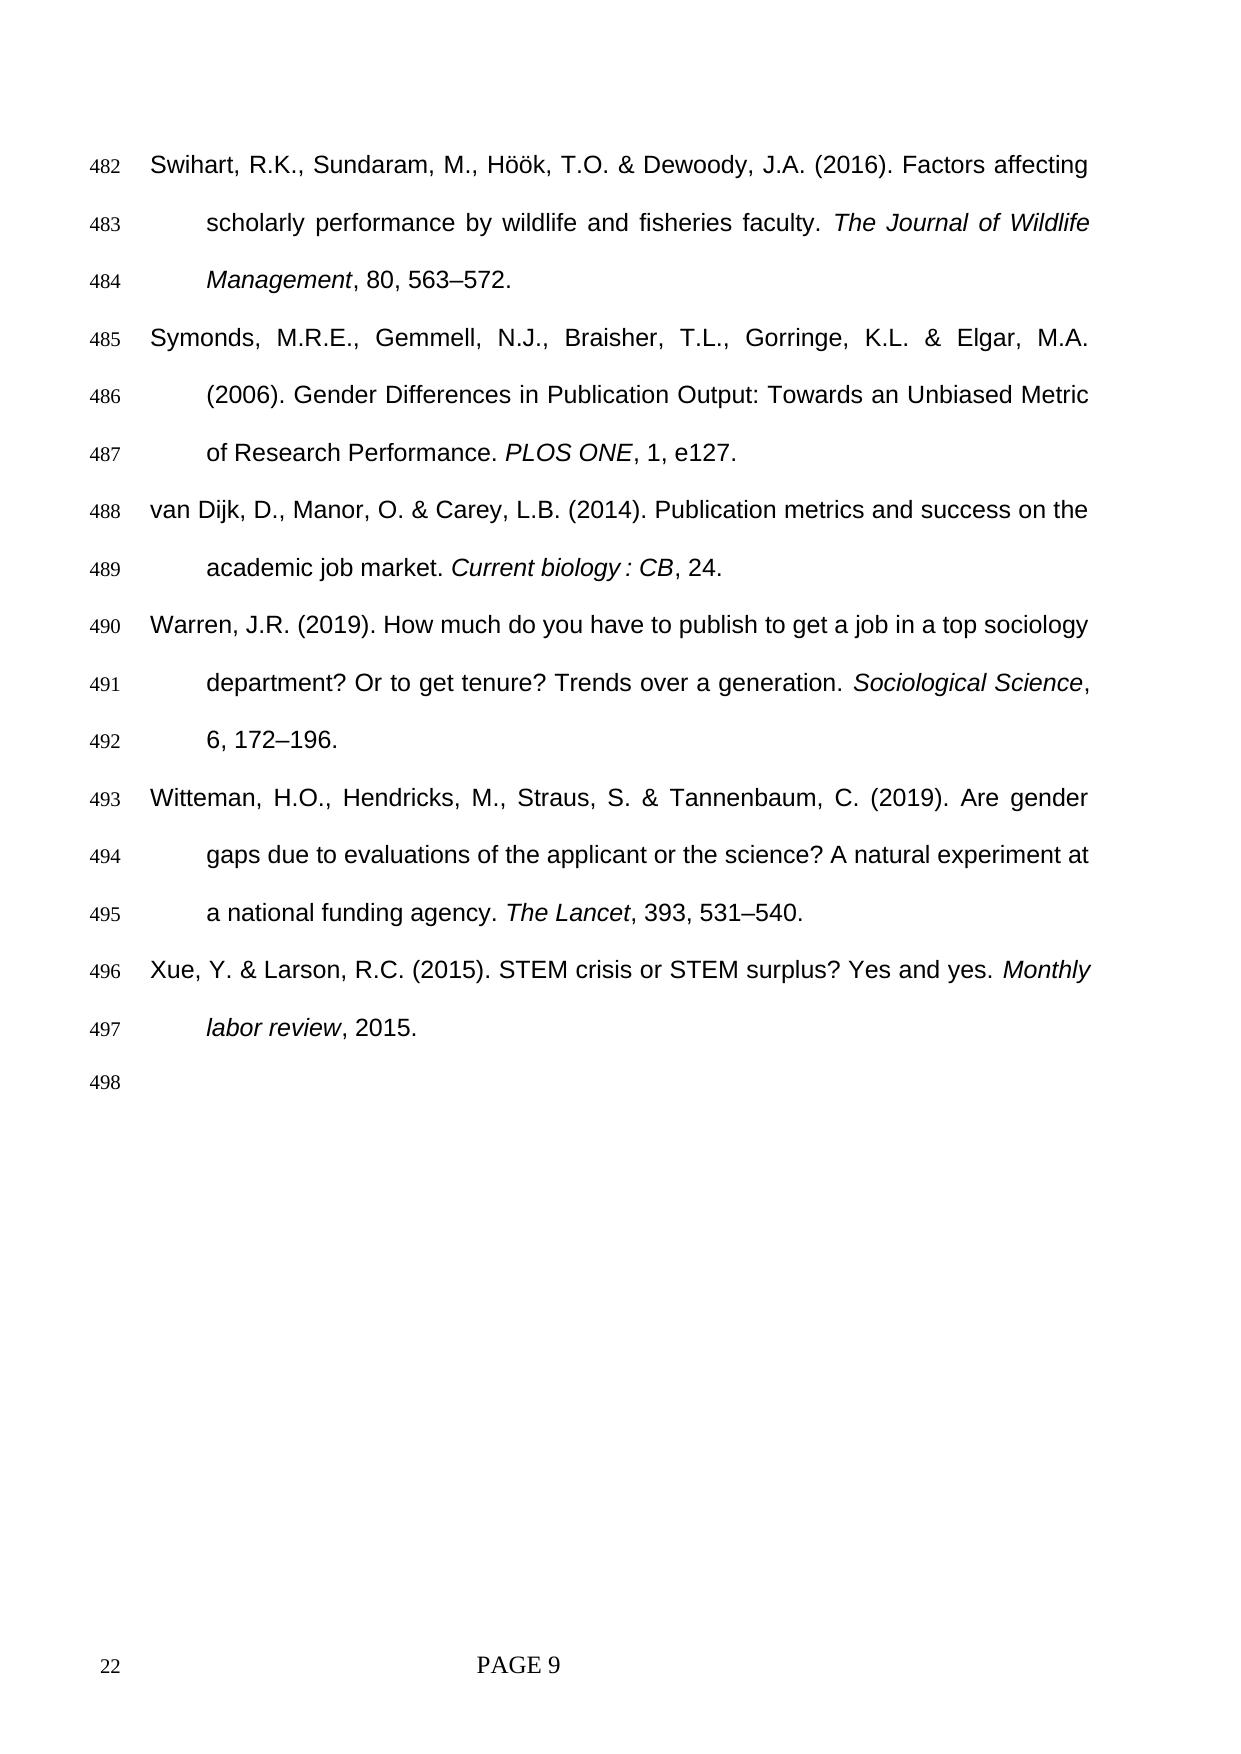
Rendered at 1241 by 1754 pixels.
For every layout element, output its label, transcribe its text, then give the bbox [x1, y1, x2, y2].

text Symonds, M.R.E., Gemmell, N.J., Braisher, T.L., Gorringe, K.L. & Elgar, M.A. (2006). Gender Differences in Publication Output: Towards an Unbiased Metric of Research Performance. PLOS ONE, 1, e127. [150, 322, 1090, 466]
text van Dijk, D., Manor, O. & Carey, L.B. (2014). Publication metrics and success on the academic job market. Current biology : CB, 24. [150, 495, 1090, 581]
text Witteman, H.O., Hendricks, M., Straus, S. & Tannenbaum, C. (2019). Are gender gaps due to evaluations of the applicant or the science? A natural experiment at a national funding agency. The Lancet, 393, 531–540. [150, 782, 1090, 926]
text Warren, J.R. (2019). How much do you have to publish to get a job in a top sociology department? Or to get tenure? Trends over a generation. Sociological Science, 6, 172–196. [150, 610, 1090, 754]
text Xue, Y. & Larson, R.C. (2015). STEM crisis or STEM surplus? Yes and yes. Monthly labor review, 2015. [150, 955, 1090, 1041]
text Swihart, R.K., Sundaram, M., Höök, T.O. & Dewoody, J.A. (2016). Factors affecting scholarly performance by wildlife and fisheries faculty. The Journal of Wildlife Management, 80, 563–572. [150, 150, 1090, 294]
